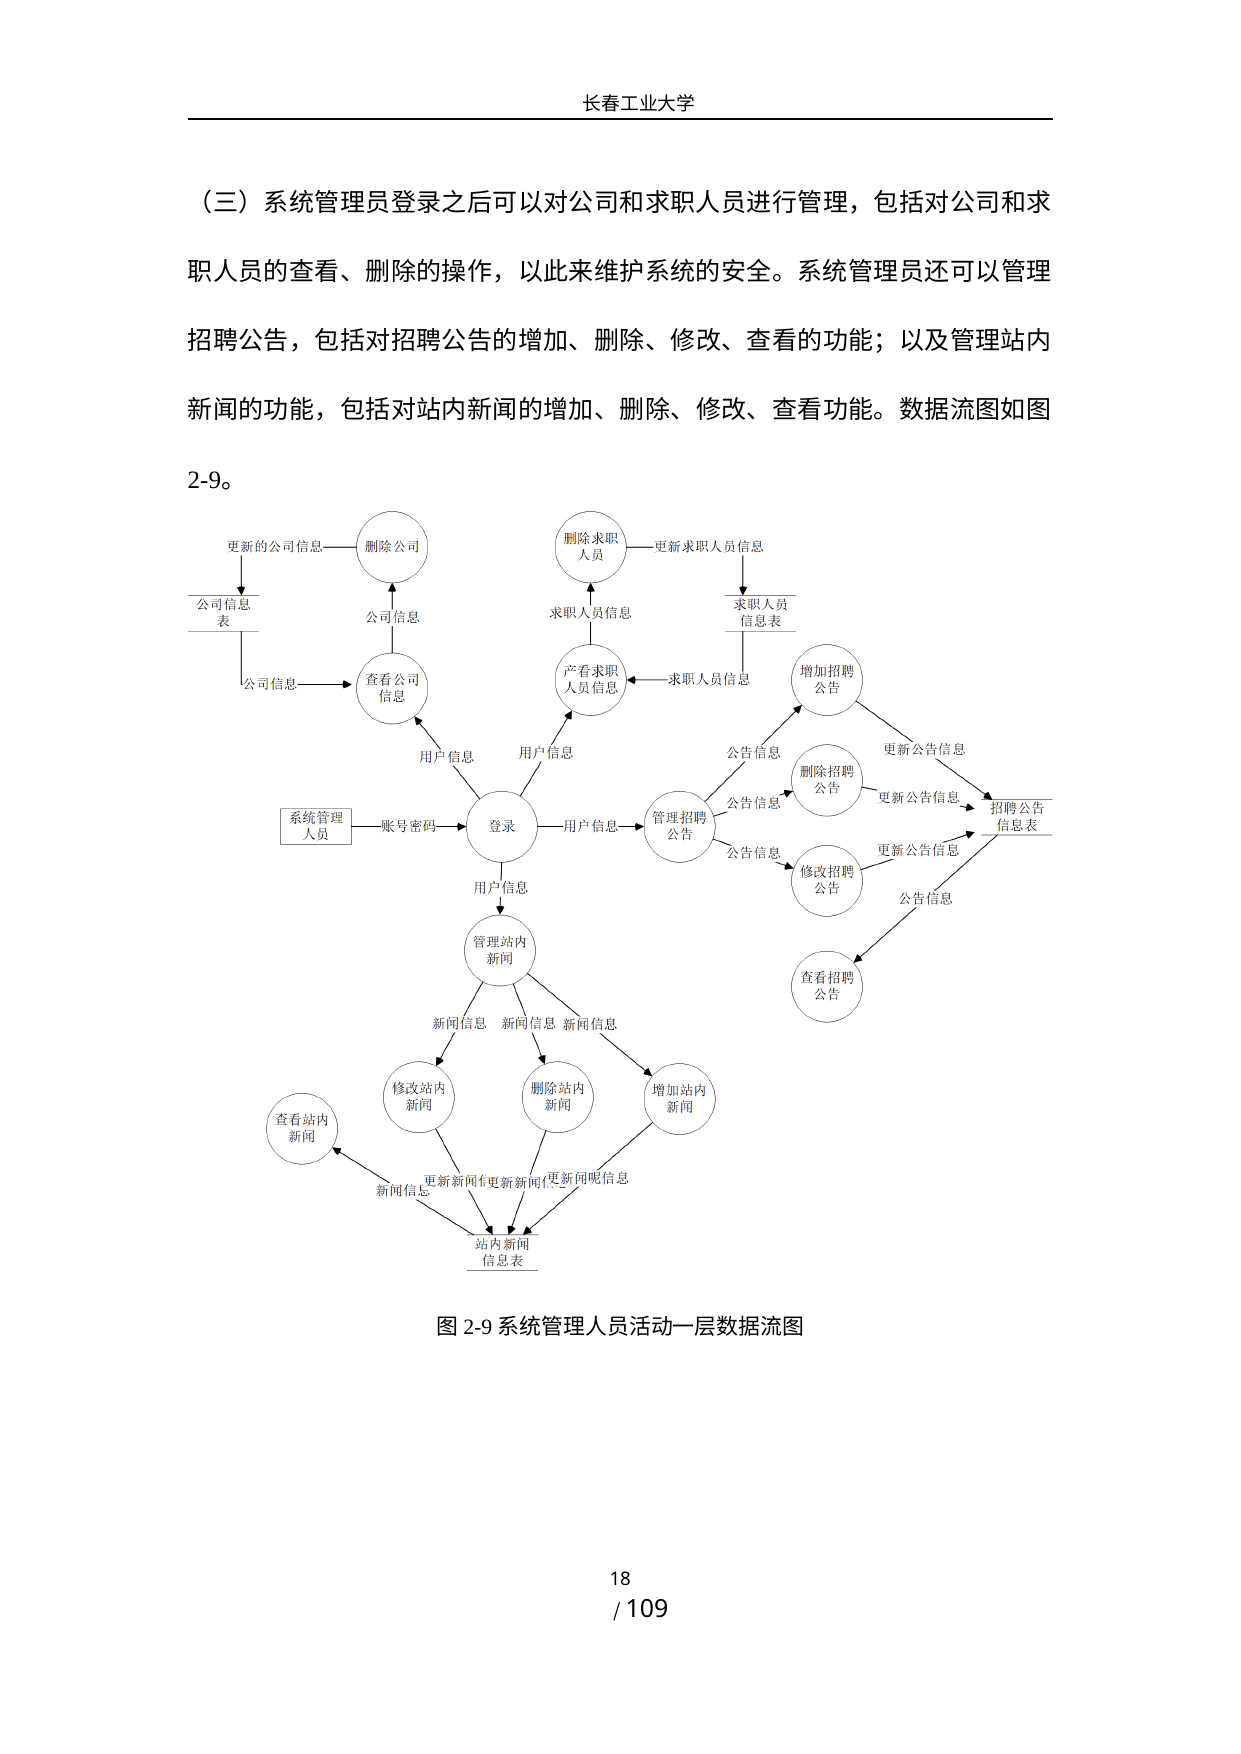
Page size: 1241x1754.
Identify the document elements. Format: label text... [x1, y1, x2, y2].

text 图 2-9 系统管理人员活动一层数据流图 [187, 1307, 1053, 1342]
picture [187, 511, 1053, 1274]
text （三）系统管理员登录之后可以对公司和求职人员进行管理，包括对公司和求职人员的查看、删除的操作，以此来维护系统的安全。系统管理员还可以管理招聘公告，包括对招聘公告的增加、删除、修改、查看的功能；以及管理站内新闻的功能，包括对站内新闻的增加、删除、修改、查看功能。数据流图如图2-9。 [187, 166, 1053, 511]
